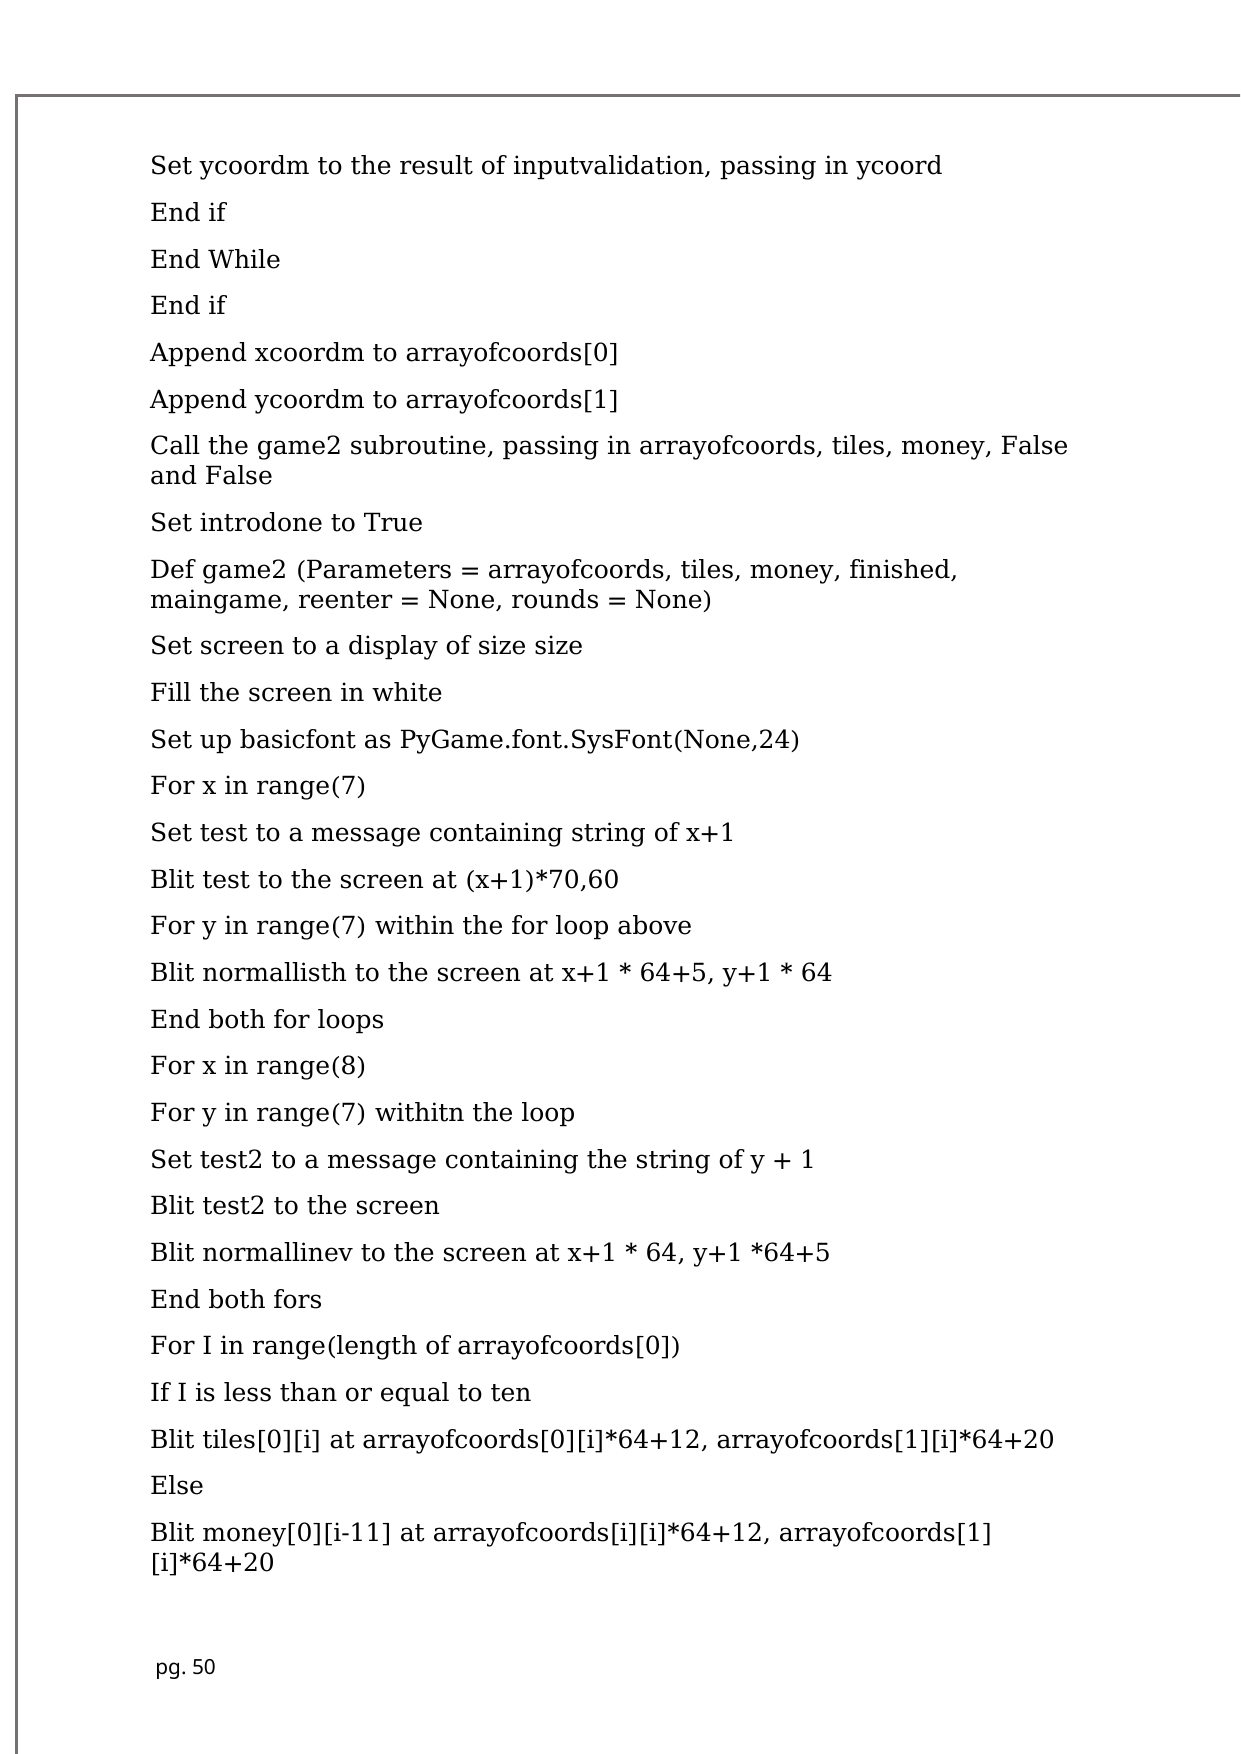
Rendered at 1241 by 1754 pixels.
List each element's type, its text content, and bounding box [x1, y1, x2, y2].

text Def game2 (Parameters = arrayofcoords, tiles, money, finished, maingame, reenter = None, rounds = None) [150, 553, 1090, 613]
text End both fors [150, 1283, 1090, 1313]
text End if [150, 197, 1090, 227]
text Set introdone to True [150, 507, 1090, 537]
text For x in range(7) [150, 770, 1090, 800]
text Set screen to a display of size size [150, 630, 1090, 660]
text Blit test2 to the screen [150, 1190, 1090, 1220]
text Set ycoordm to the result of inputvalidation, passing in ycoord [150, 150, 1090, 180]
text Blit money[0][i-11] at arrayofcoords[i][i]*64+12, arrayofcoords[1][i]*64+20 [150, 1517, 1090, 1577]
text End if [150, 290, 1090, 320]
text For y in range(7) within the for loop above [150, 910, 1090, 940]
text Append ycoordm to arrayofcoords[1] [150, 383, 1090, 413]
text Blit tiles[0][i] at arrayofcoords[0][i]*64+12, arrayofcoords[1][i]*64+20 [150, 1423, 1090, 1453]
text Call the game2 subroutine, passing in arrayofcoords, tiles, money, False and False [150, 430, 1090, 490]
text Else [150, 1470, 1090, 1500]
text If I is less than or equal to ten [150, 1377, 1090, 1407]
text For I in range(length of arrayofcoords[0]) [150, 1330, 1090, 1360]
text End both for loops [150, 1003, 1090, 1033]
text Set test2 to a message containing the string of y + 1 [150, 1143, 1090, 1173]
text Fill the screen in white [150, 677, 1090, 707]
text End While [150, 243, 1090, 273]
text Set up basicfont as PyGame.font.SysFont(None,24) [150, 723, 1090, 753]
text Blit normallinev to the screen at x+1 * 64, y+1 *64+5 [150, 1237, 1090, 1267]
text For x in range(8) [150, 1050, 1090, 1080]
text Blit normallisth to the screen at x+1 * 64+5, y+1 * 64 [150, 957, 1090, 987]
text Blit test to the screen at (x+1)*70,60 [150, 863, 1090, 893]
text Set test to a message containing string of x+1 [150, 817, 1090, 847]
text For y in range(7) withitn the loop [150, 1097, 1090, 1127]
text Append xcoordm to arrayofcoords[0] [150, 337, 1090, 367]
